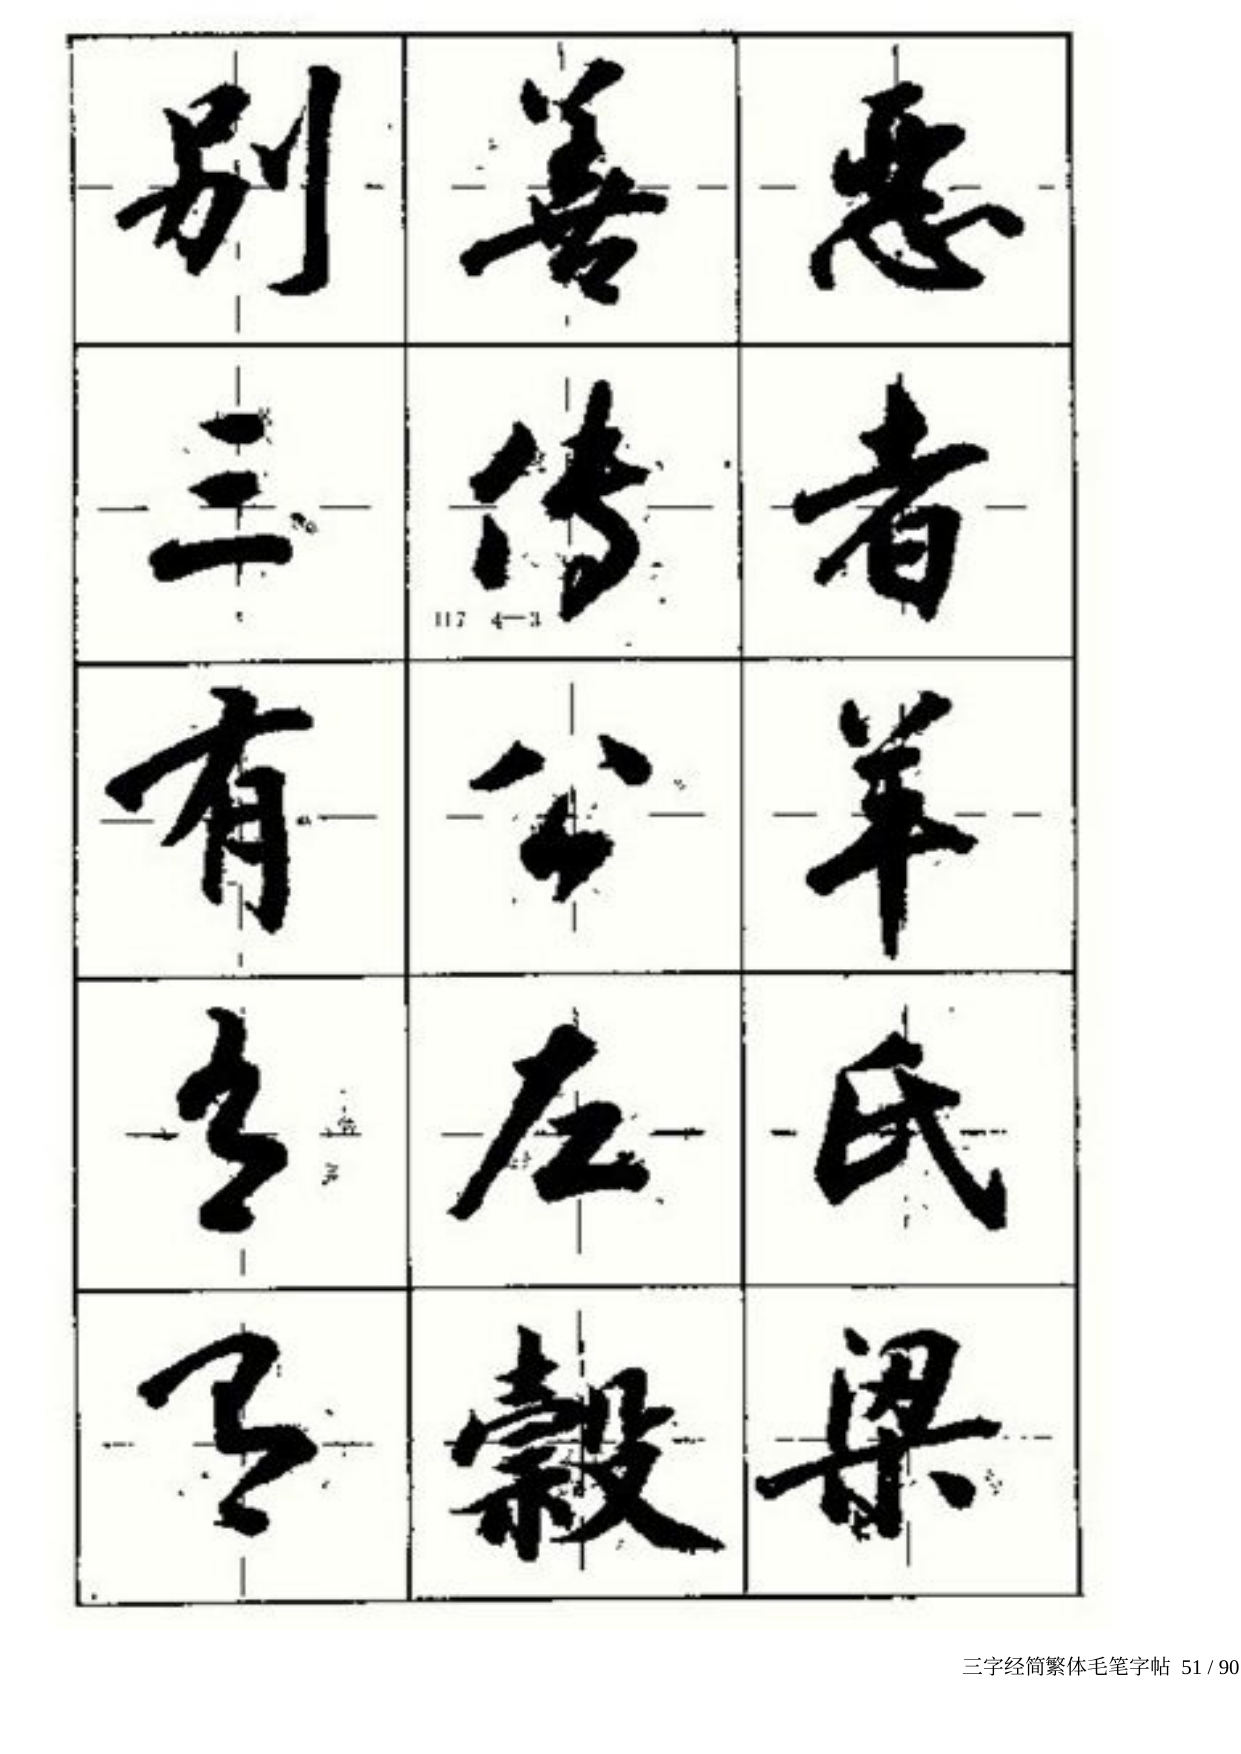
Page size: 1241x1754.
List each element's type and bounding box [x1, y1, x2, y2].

picture [45, 1, 1195, 1630]
